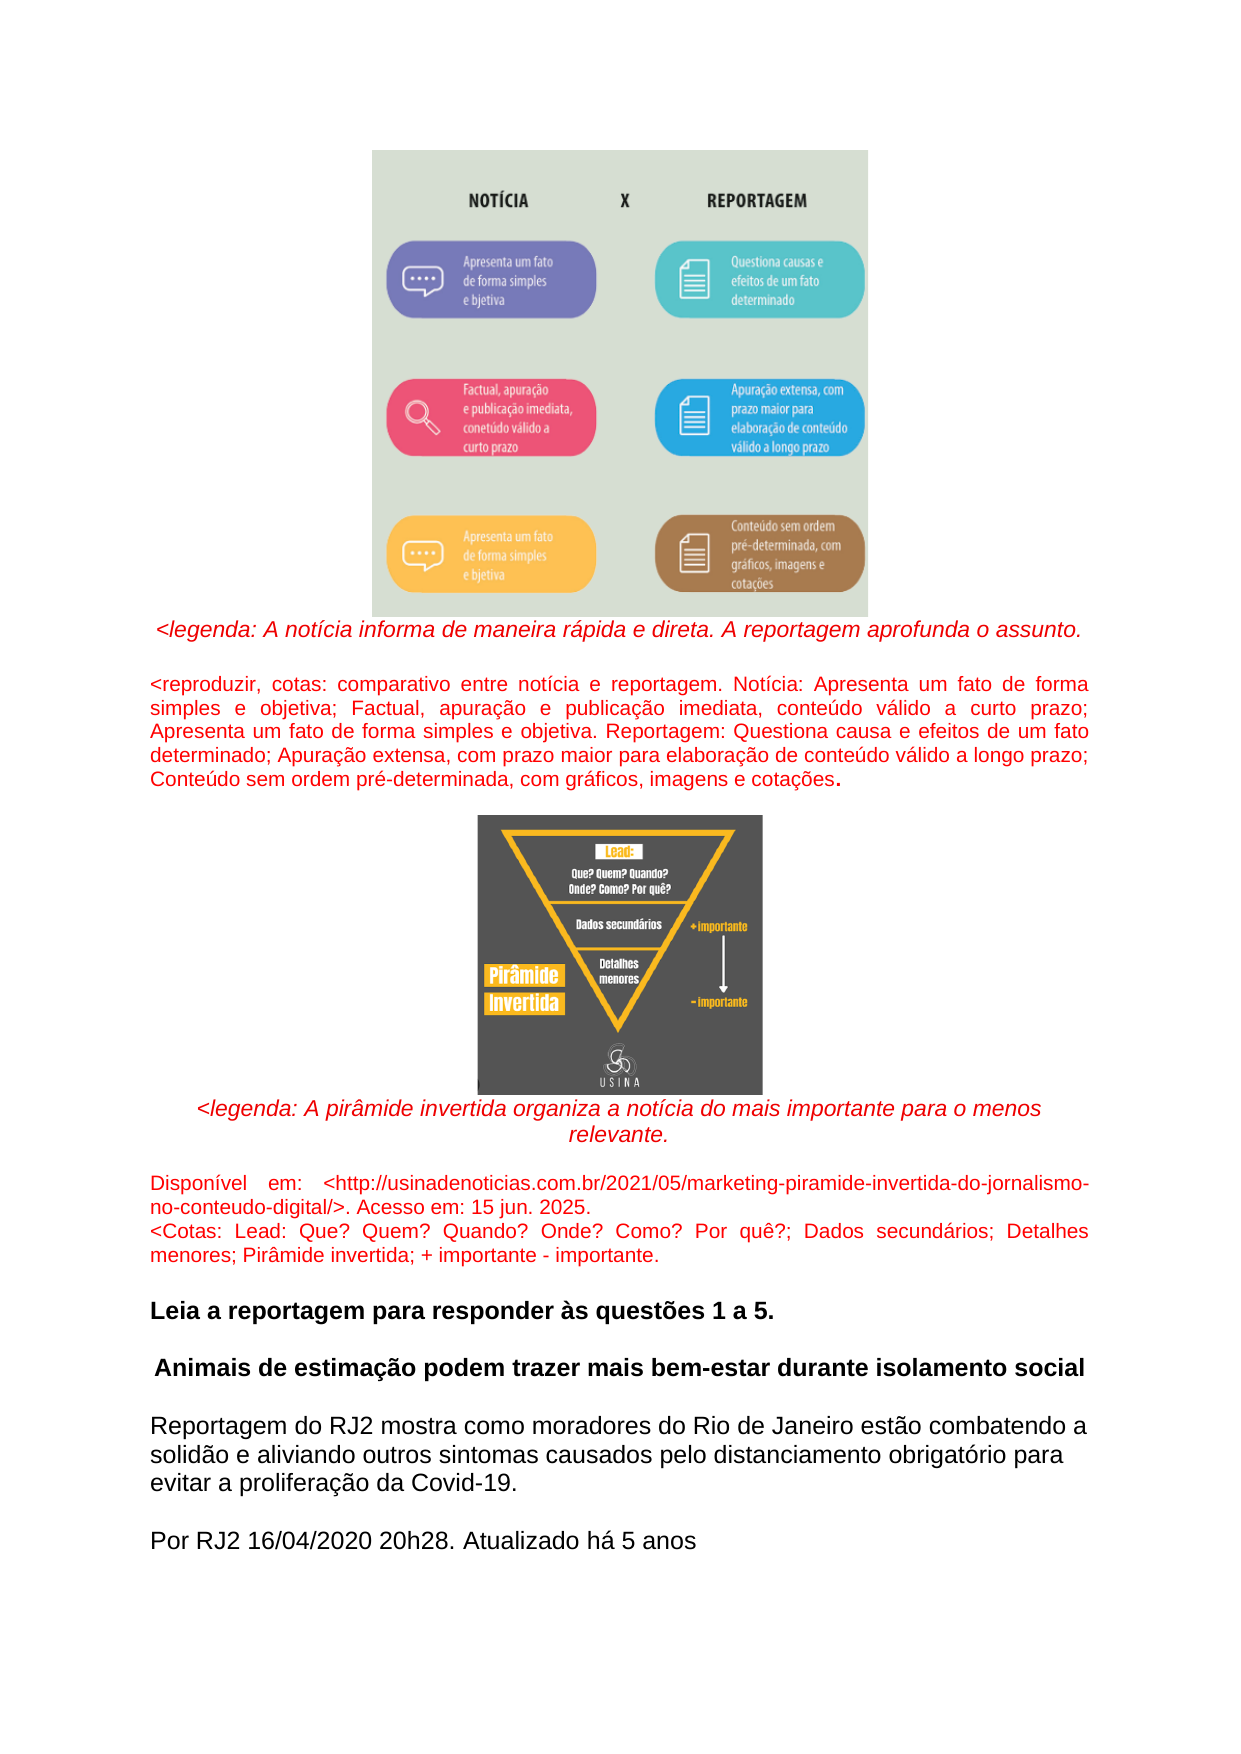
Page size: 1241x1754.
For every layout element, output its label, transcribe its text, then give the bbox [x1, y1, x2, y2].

picture [372, 150, 869, 617]
text <Cotas: Lead: Que? Quem? Quando? Onde? Como? Por quê?; Dados secundários; Detalhes menores; Pirâmide invertida; + importante - importante. [150, 1219, 1090, 1267]
text <legenda: A pirâmide invertida organiza a notícia do mais importante para o menos relevante. [150, 1094, 1090, 1147]
picture [477, 815, 763, 1095]
text <legenda: A notícia informa de maneira rápida e direta. A reportagem aprofunda o assunto. [150, 616, 1090, 643]
text Leia a reportagem para responder às questões 1 a 5. [150, 1296, 1090, 1324]
text Animais de estimação podem trazer mais bem-estar durante isolamento social [150, 1353, 1090, 1382]
text Reportagem do RJ2 mostra como moradores do Rio de Janeiro estão combatendo a solidão e aliviando outros sintomas causados pelo distanciamento obrigatório para evitar a proliferação da Covid-19. [150, 1411, 1090, 1497]
text Disponível em: <http://usinadenoticias.com.br/2021/05/marketing-piramide-invertida-do-jornalismo-no-conteudo-digital/>. Acesso em: 15 jun. 2025. [150, 1171, 1090, 1219]
text <reproduzir, cotas: comparativo entre notícia e reportagem. Notícia: Apresenta um fato de forma simples e objetiva; Factual, apuração e publicação imediata, conteúdo válido a curto prazo; Apresenta um fato de forma simples e objetiva. Reportagem: Questiona causa e efeitos de um fato determinado; Apuração extensa, com prazo maior para elaboração de conteúdo válido a longo prazo; Conteúdo sem ordem pré-determinada, com gráficos, imagens e cotações. [150, 671, 1090, 791]
text Por RJ2 16/04/2020 20h28. Atualizado há 5 anos [150, 1526, 1090, 1554]
